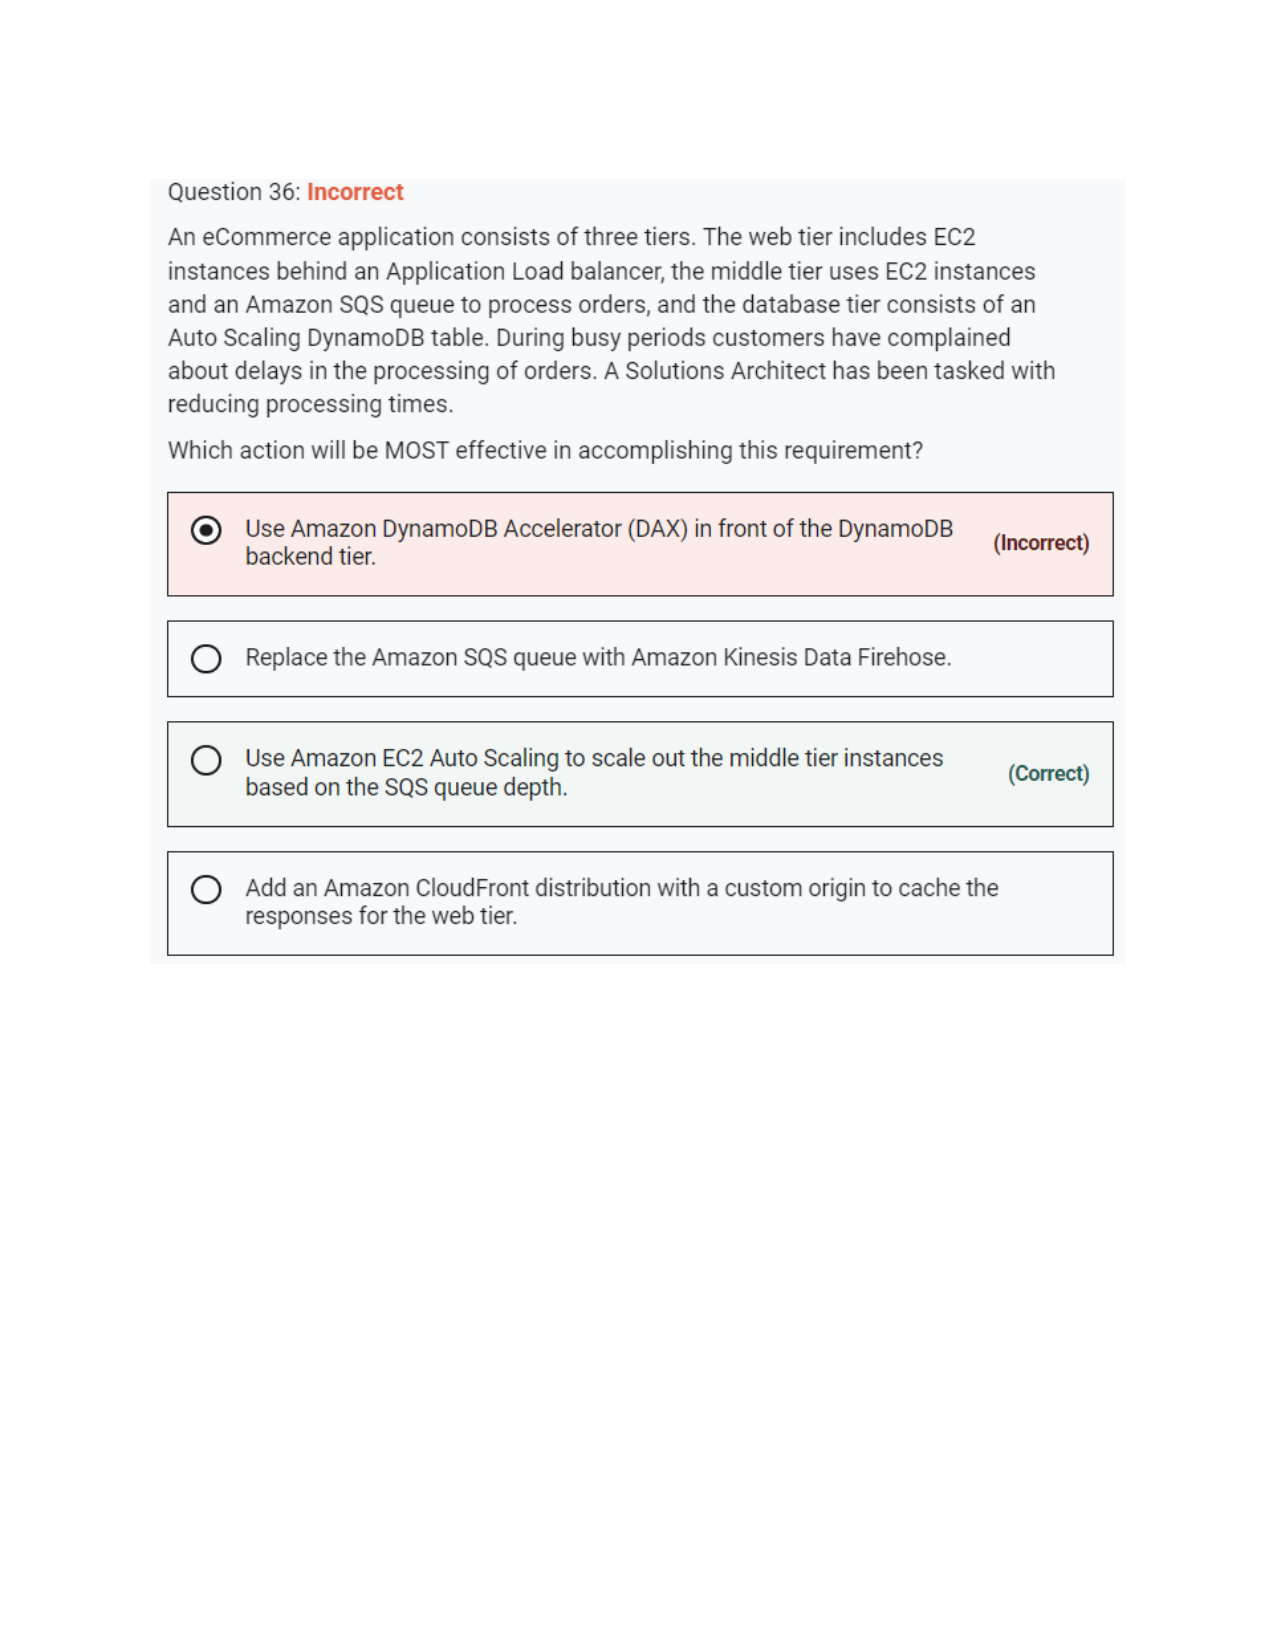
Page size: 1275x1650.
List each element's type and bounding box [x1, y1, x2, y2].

picture [150, 179, 1125, 964]
